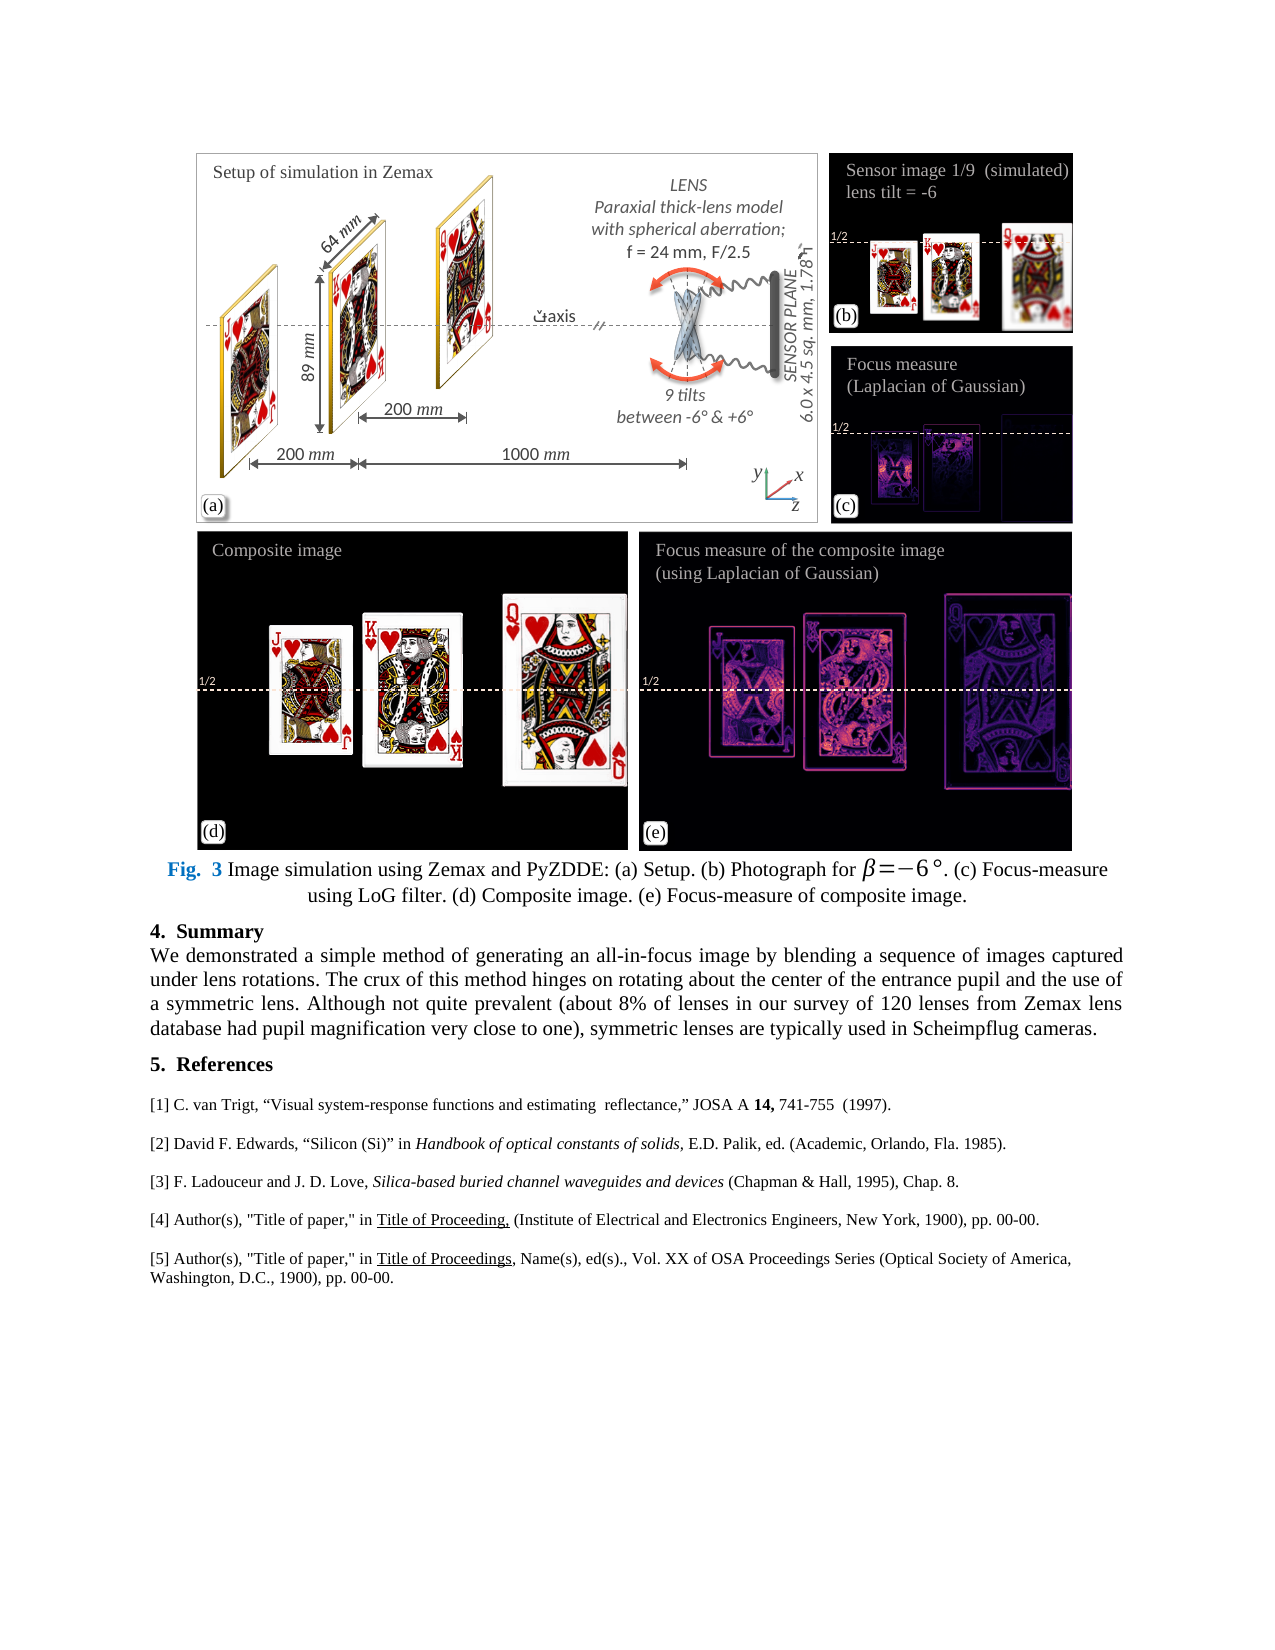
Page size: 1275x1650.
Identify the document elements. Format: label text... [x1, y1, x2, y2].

text [4] Author(s), "Title of paper," in Title of Proceeding, (Institute of Electrical and Electronics Engineers, New York, 1900), pp. 00-00. [150, 1210, 1125, 1229]
text 4. Summary [150, 919, 1125, 943]
text [2] David F. Edwards, “Silicon (Si)” in Handbook of optical constants of solids, E.D. Palik, ed. (Academic, Orlando, Fla. 1985). [150, 1133, 1125, 1153]
text We demonstrated a simple method of generating an all-in-focus image by blending a sequence of images captured under lens rotations. The crux of this method hinges on rotating about the center of the entrance pupil and the use of a symmetric lens. Although not quite prevalent (about 8% of lenses in our survey of 120 lenses from Zemax lens database had pupil magnification very close to one), symmetric lenses are typically used in Scheimpflug cameras. [150, 943, 1125, 1039]
text [5] Author(s), "Title of paper," in Title of Proceedings, Name(s), ed(s)., Vol. XX of OSA Proceedings Series (Optical Society of America, Washington, D.C., 1900), pp. 00-00. [150, 1248, 1125, 1287]
text [3] F. Ladouceur and J. D. Love, Silica-based buried channel waveguides and devices (Chapman & Hall, 1995), Chap. 8. [150, 1172, 1125, 1191]
text Fig. 3 Image simulation using Zemax and PyZDDE: (a) Setup. (b) Photograph for . (c) Focus-measure using LoG filter. (d) Composite image. (e) Focus-measure of composite image. [150, 855, 1125, 907]
text 5. References [150, 1052, 1125, 1076]
text [1] C. van Trigt, “Visual system-response functions and estimating reflectance,” JOSA A 14, 741-755 (1997). [150, 1095, 1125, 1114]
